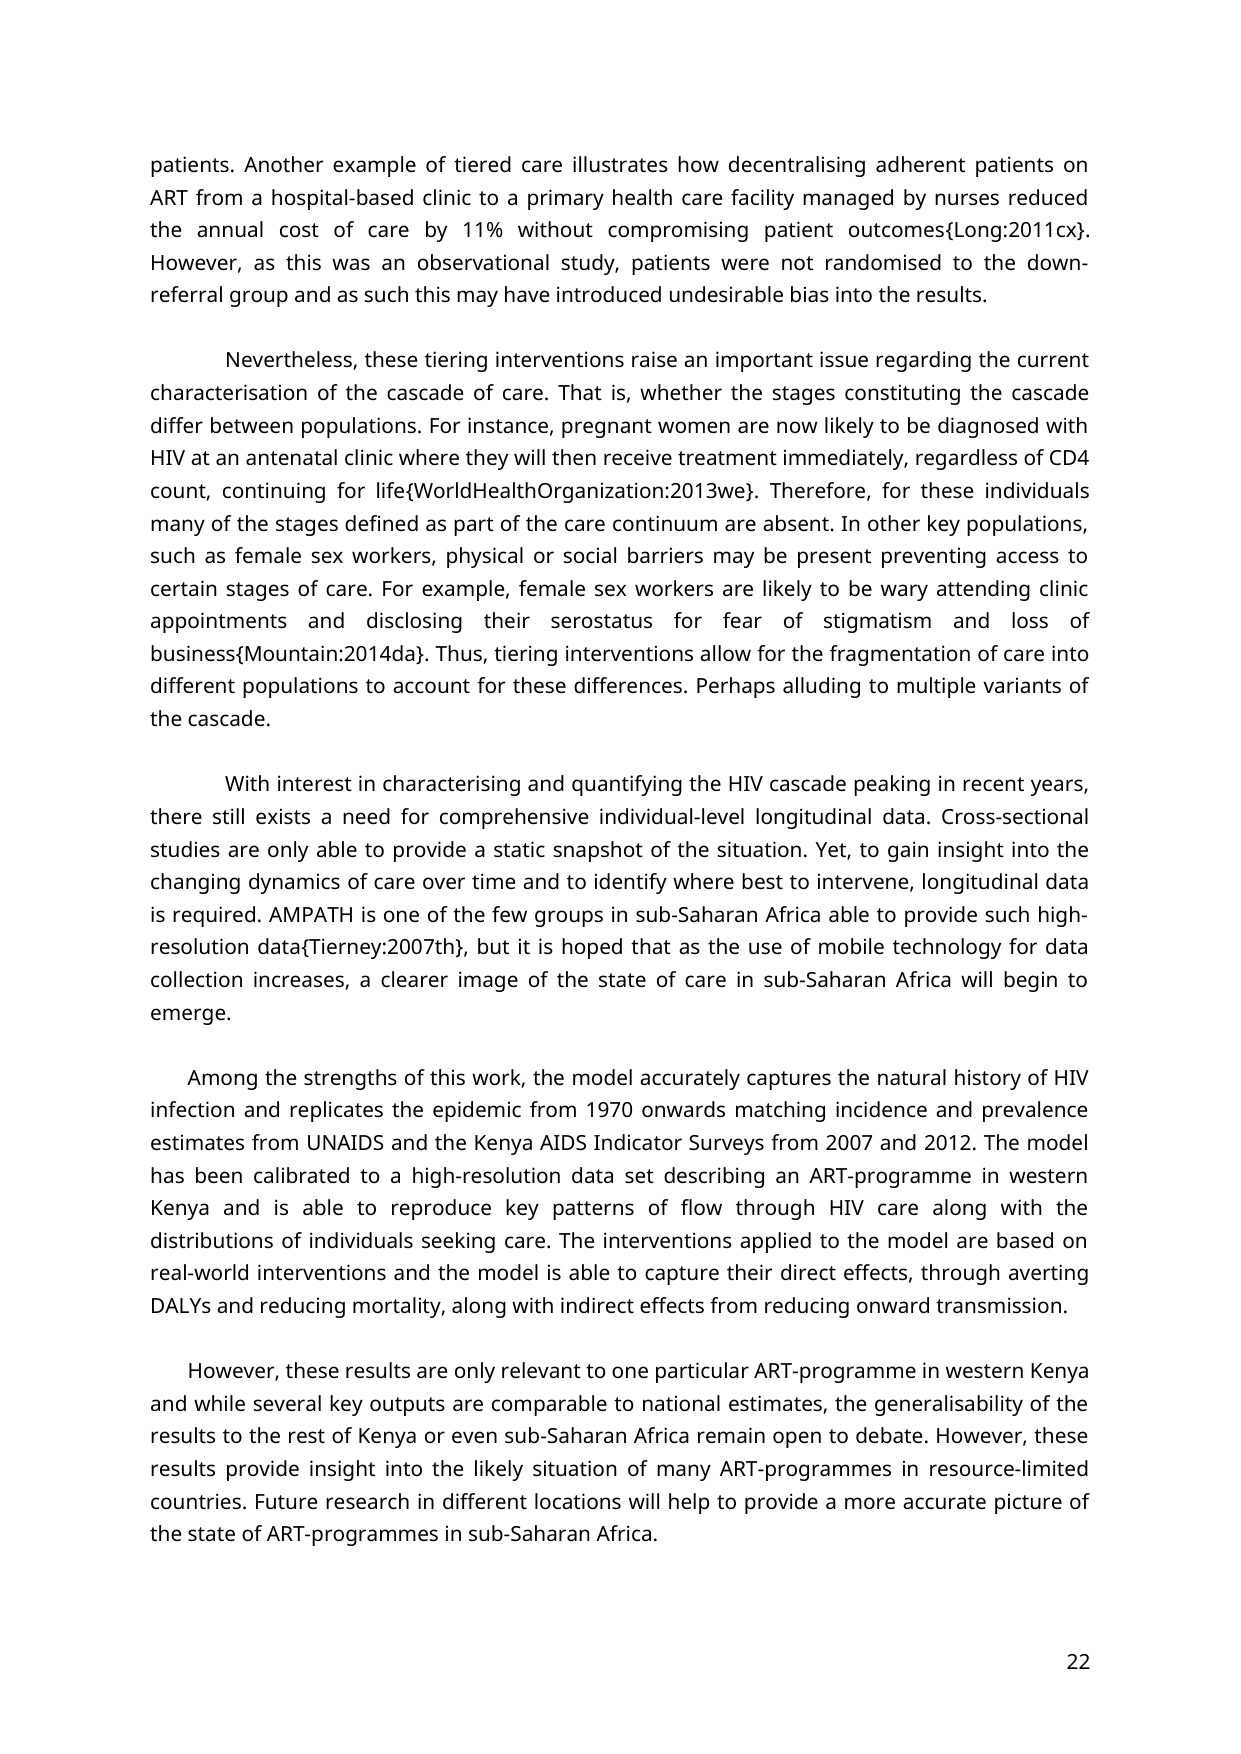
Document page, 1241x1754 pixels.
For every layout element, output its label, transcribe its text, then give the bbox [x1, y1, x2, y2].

text With interest in characterising and quantifying the HIV cascade peaking in recent years, there still exists a need for comprehensive individual-level longitudinal data. Cross-sectional studies are only able to provide a static snapshot of the situation. Yet, to gain insight into the changing dynamics of care over time and to identify where best to intervene, longitudinal data is required. AMPATH is one of the few groups in sub-Saharan Africa able to provide such high-resolution data{Tierney:2007th}, but it is hoped that as the use of mobile technology for data collection increases, a clearer image of the state of care in sub-Saharan Africa will begin to emerge. [150, 769, 1090, 1026]
text Nevertheless, these tiering interventions raise an important issue regarding the current characterisation of the cascade of care. That is, whether the stages constituting the cascade differ between populations. For instance, pregnant women are now likely to be diagnosed with HIV at an antenatal clinic where they will then receive treatment immediately, regardless of CD4 count, continuing for life{WorldHealthOrganization:2013we}. Therefore, for these individuals many of the stages defined as part of the care continuum are absent. In other key populations, such as female sex workers, physical or social barriers may be present preventing access to certain stages of care. For example, female sex workers are likely to be wary attending clinic appointments and disclosing their serostatus for fear of stigmatism and loss of business{Mountain:2014da}. Thus, tiering interventions allow for the fragmentation of care into different populations to account for these differences. Perhaps alluding to multiple variants of the cascade. [150, 346, 1090, 733]
text Among the strengths of this work, the model accurately captures the natural history of HIV infection and replicates the epidemic from 1970 onwards matching incidence and prevalence estimates from UNAIDS and the Kenya AIDS Indicator Surveys from 2007 and 2012. The model has been calibrated to a high-resolution data set describing an ART-programme in western Kenya and is able to reproduce key patterns of flow through HIV care along with the distributions of individuals seeking care. The interventions applied to the model are based on real-world interventions and the model is able to capture their direct effects, through averting DALYs and reducing mortality, along with indirect effects from reducing onward transmission. [150, 1063, 1090, 1319]
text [150, 150, 1090, 309]
text However, these results are only relevant to one particular ART-programme in western Kenya and while several key outputs are comparable to national estimates, the generalisability of the results to the rest of Kenya or even sub-Saharan Africa remain open to debate. However, these results provide insight into the likely situation of many ART-programmes in resource-limited countries. Future research in different locations will help to provide a more accurate picture of the state of ART-programmes in sub-Saharan Africa. [150, 1356, 1090, 1548]
